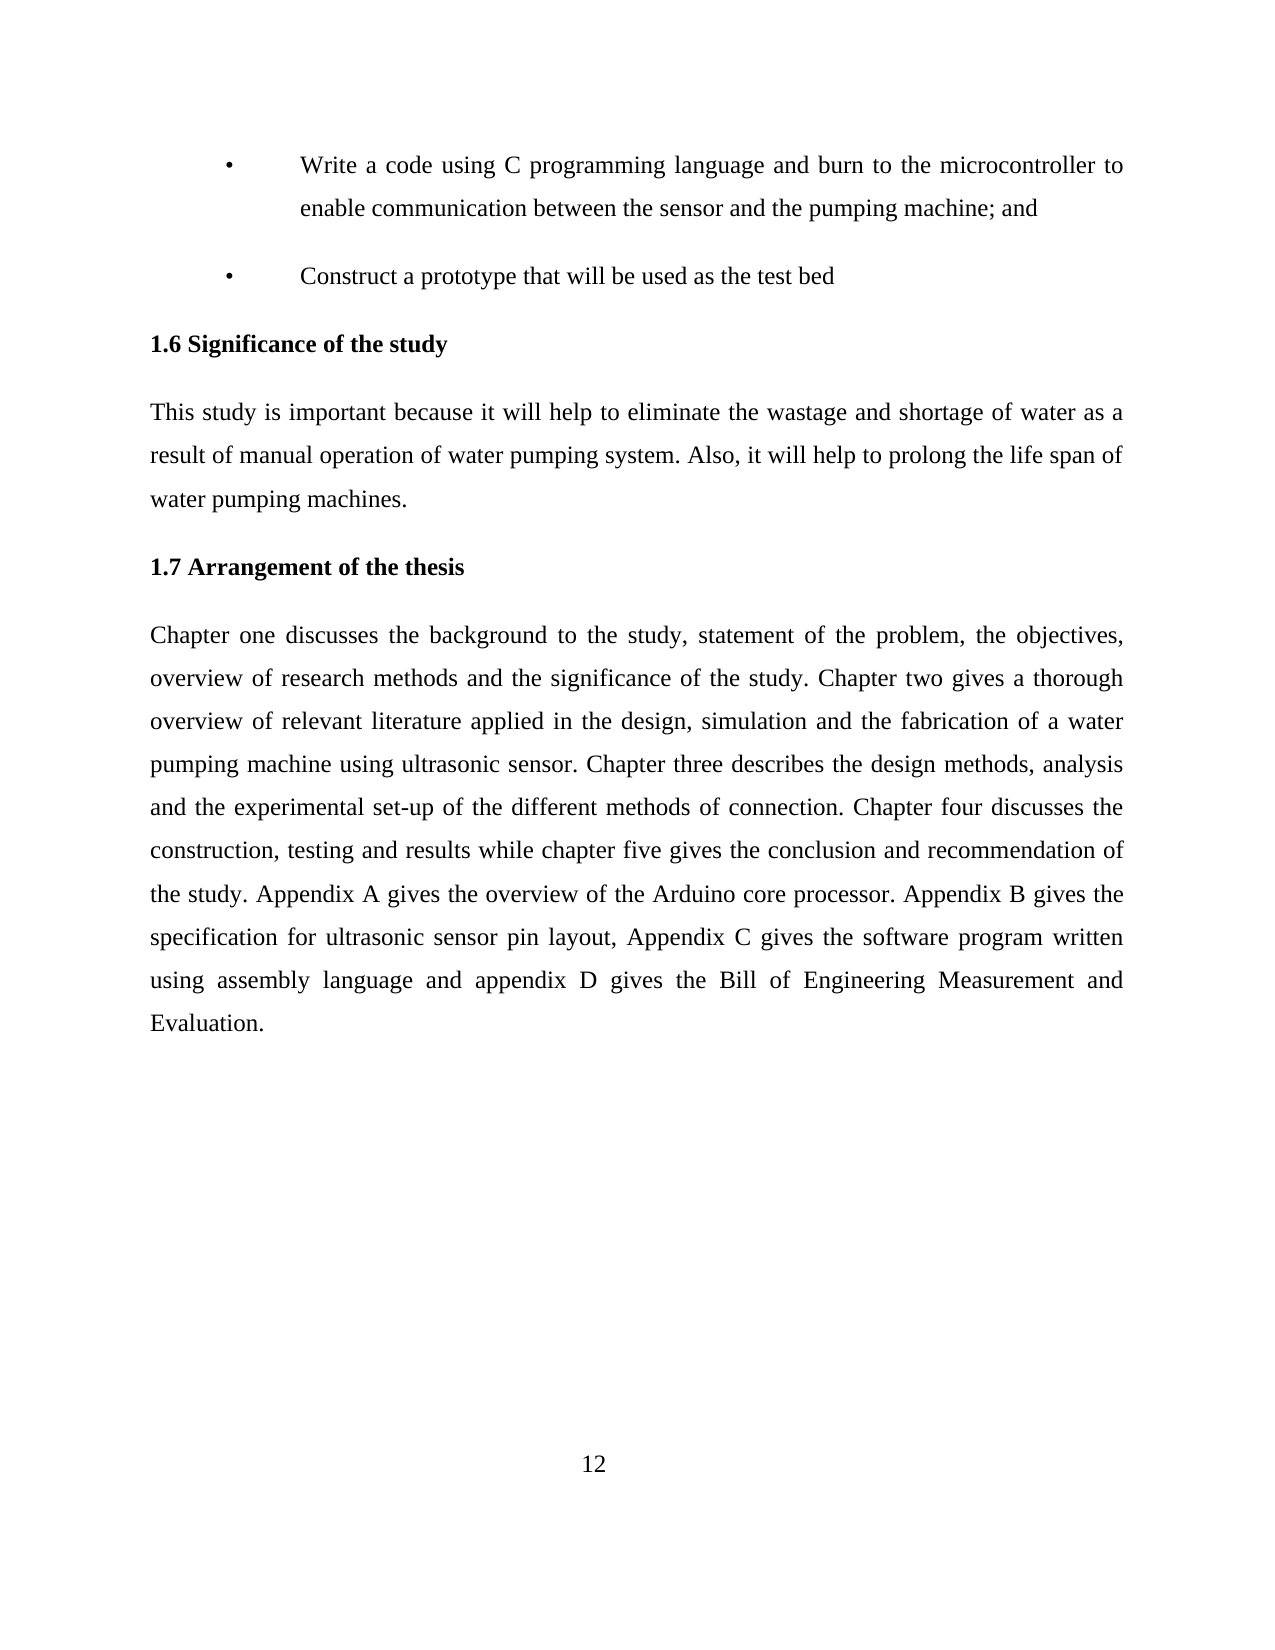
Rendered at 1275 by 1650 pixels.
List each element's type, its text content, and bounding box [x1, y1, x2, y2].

list Write a code using C programming language and burn to the microcontroller to enable communication between the sensor and the pumping machine; and [225, 150, 1125, 222]
text 1.7 Arrangement of the thesis [150, 552, 1125, 581]
text Chapter one discusses the background to the study, statement of the problem, the objectives, overview of research methods and the significance of the study. Chapter two gives a thorough overview of relevant literature applied in the design, simulation and the fabrication of a water pumping machine using ultrasonic sensor. Chapter three describes the design methods, analysis and the experimental set-up of the different methods of connection. Chapter four discusses the construction, testing and results while chapter five gives the conclusion and recommendation of the study. Appendix A gives the overview of the Arduino core processor. Appendix B gives the specification for ultrasonic sensor pin layout, Appendix C gives the software program written using assembly language and appendix D gives the Bill of Engineering Measurement and Evaluation. [150, 620, 1125, 1037]
text 12 [150, 1449, 1125, 1478]
text This study is important because it will help to eliminate the wastage and shortage of water as a result of manual operation of water pumping system. Also, it will help to prolong the life span of water pumping machines. [150, 397, 1125, 512]
list Construct a prototype that will be used as the test bed [225, 261, 1125, 290]
text 1.6 Significance of the study [150, 329, 1125, 358]
